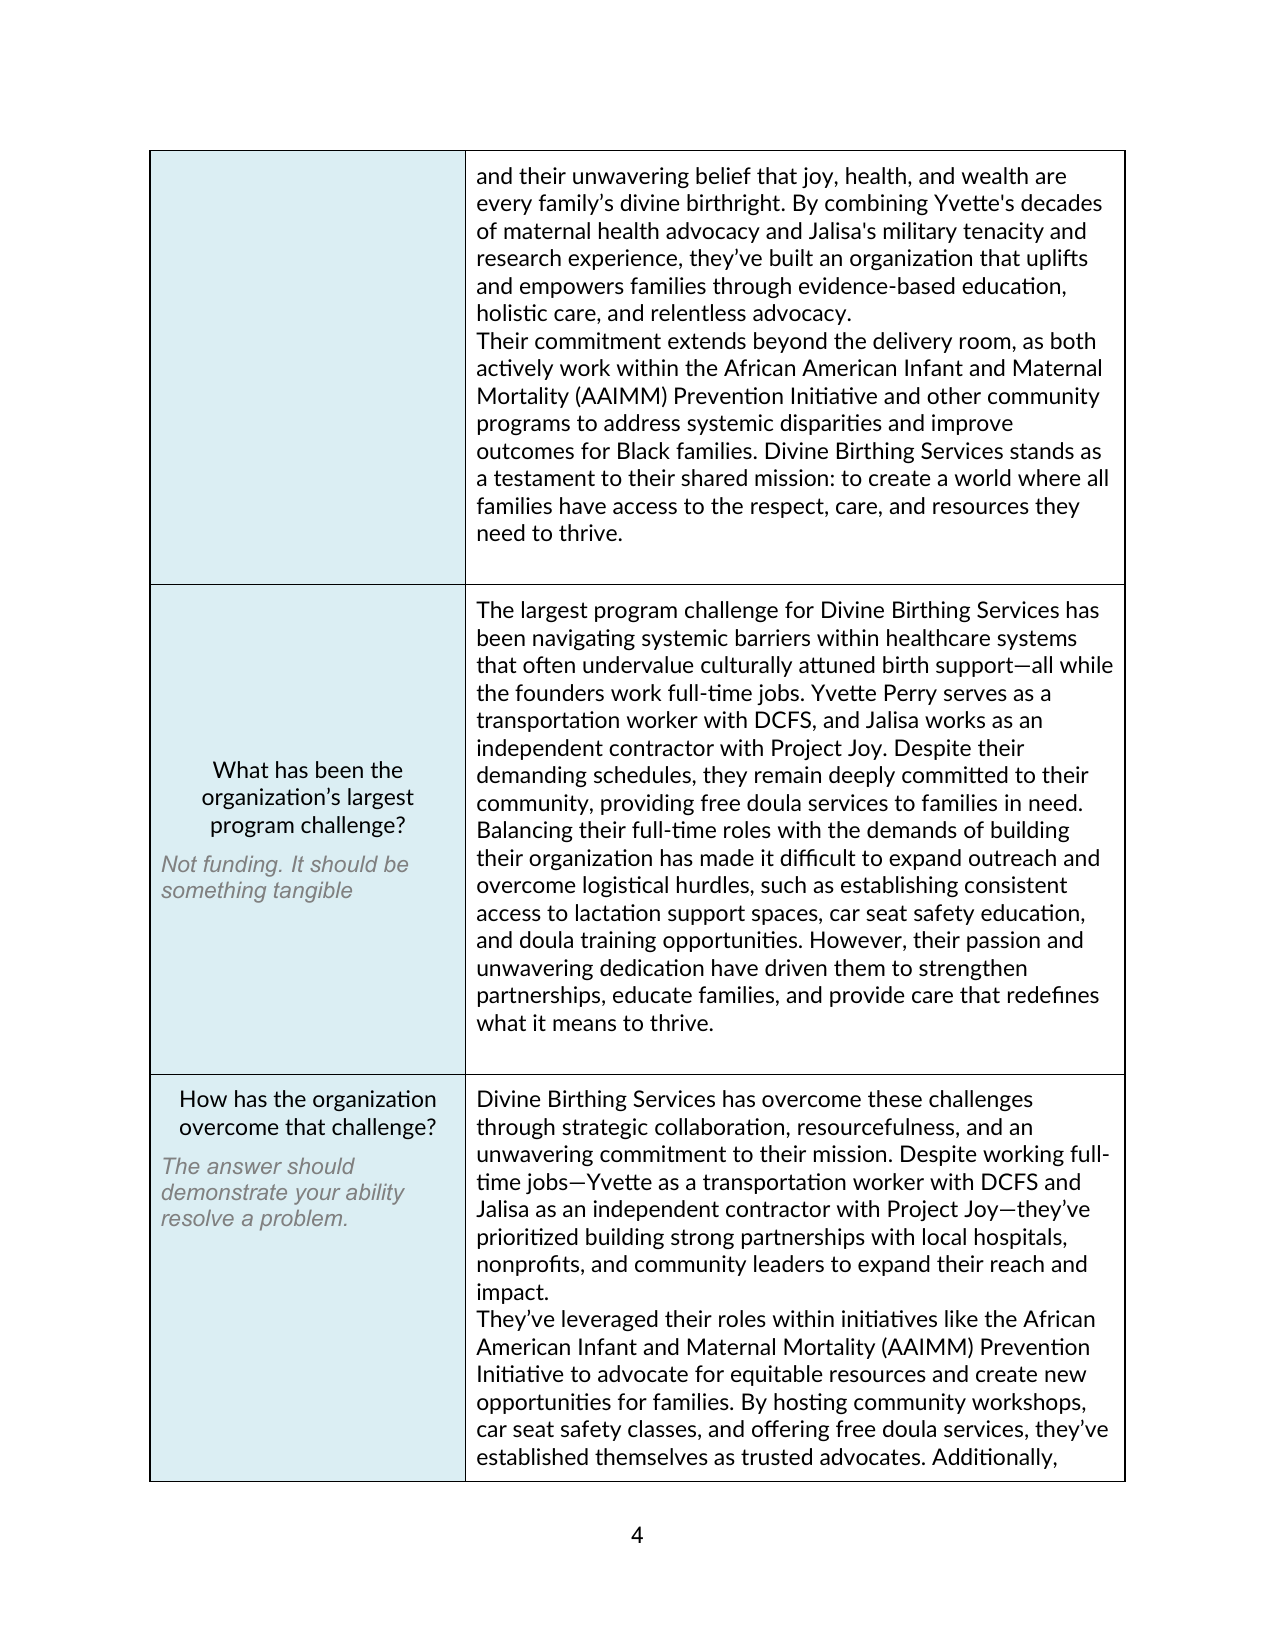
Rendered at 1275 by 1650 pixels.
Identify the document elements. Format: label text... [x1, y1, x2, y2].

table_cell The largest program challenge for Divine Birthing Services has been navigating systemic barriers within healthcare systems that often undervalue culturally attuned birth support—all while the founders work full-time jobs. Yvette Perry serves as a transportation worker with DCFS, and Jalisa works as an independent contractor with Project Joy. Despite their demanding schedules, they remain deeply committed to their community, providing free doula services to families in need. Balancing their full-time roles with the demands of building their organization has made it difficult to expand outreach and overcome logistical hurdles, such as establishing consistent access to lactation support spaces, car seat safety education, and doula training opportunities. However, their passion and unwavering dedication have driven them to strengthen partnerships, educate families, and provide care that redefines what it means to thrive. [466, 585, 1124, 1074]
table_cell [151, 151, 465, 584]
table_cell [466, 1075, 1124, 1481]
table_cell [151, 1075, 465, 1481]
table_cell What has been the organization’s largest program challenge? Not funding. It should be something tangible [151, 585, 465, 1074]
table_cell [466, 151, 1124, 584]
